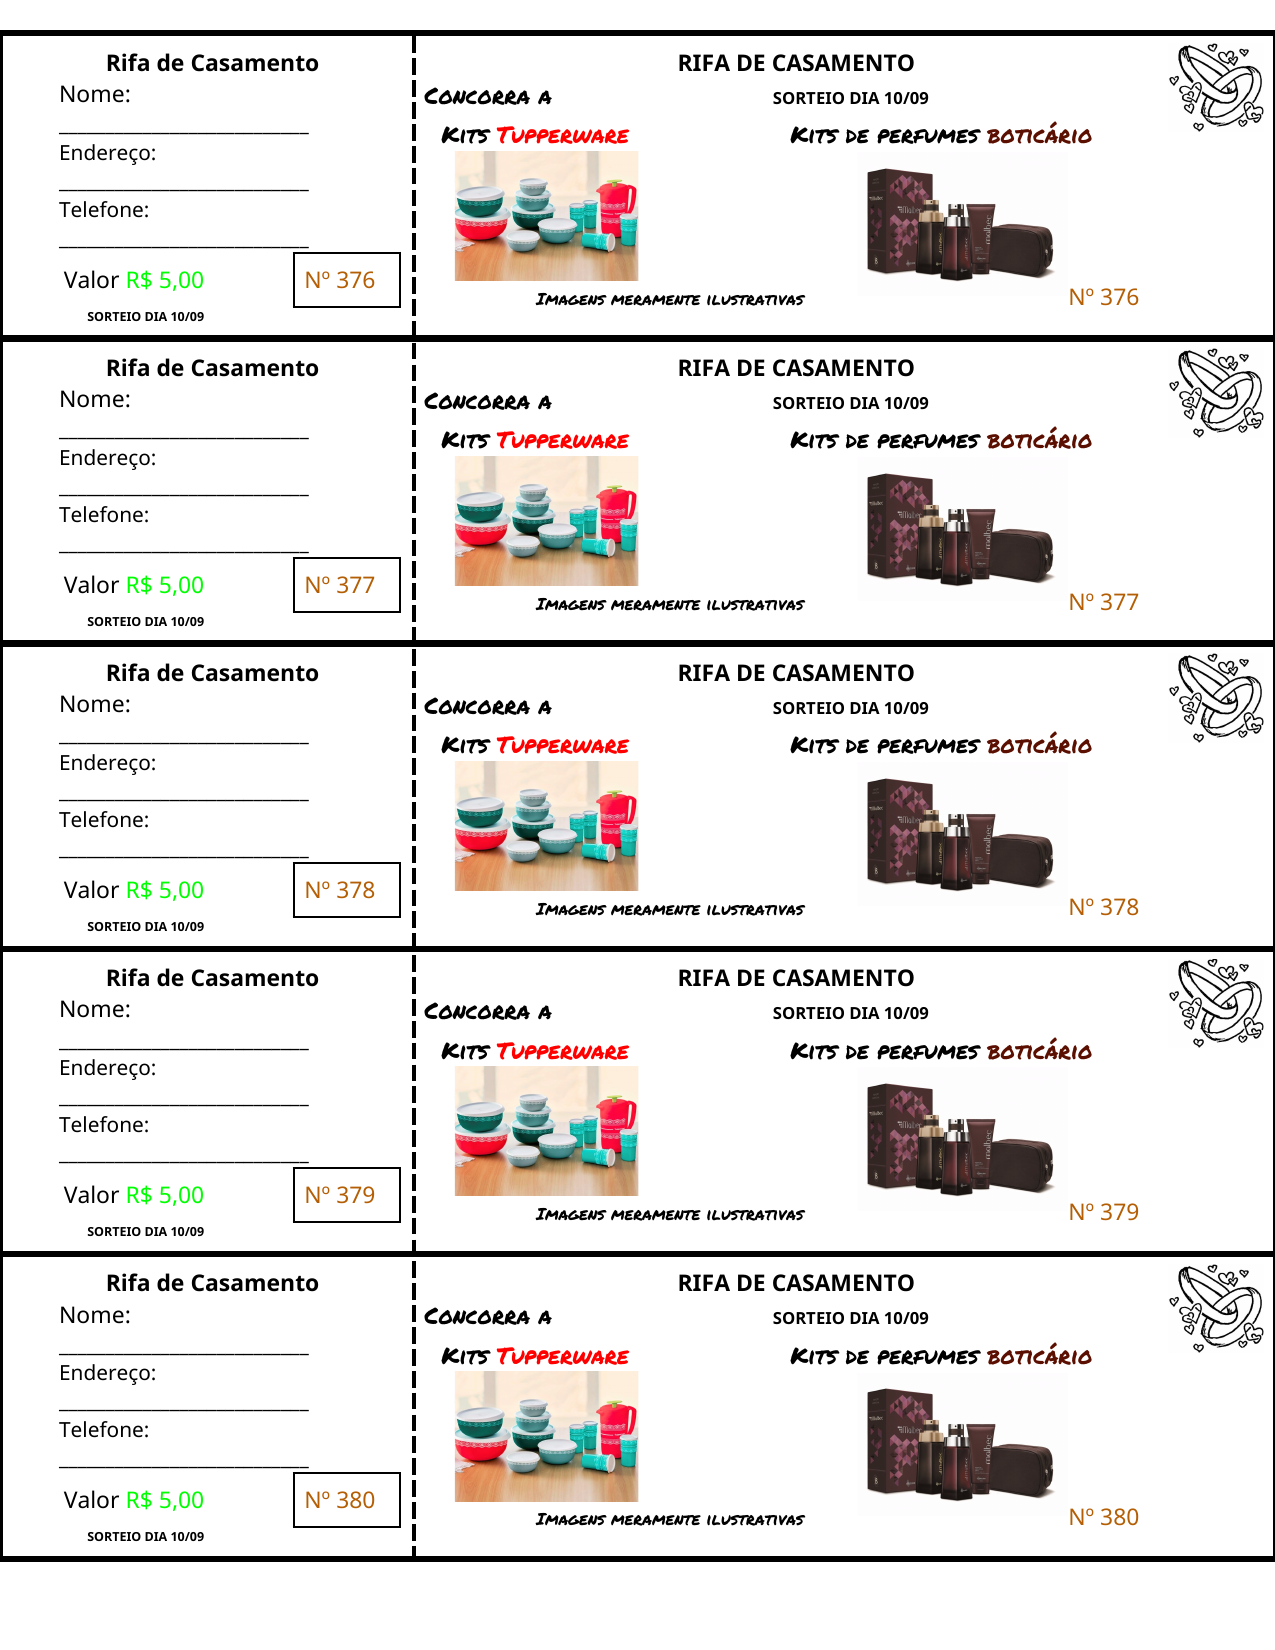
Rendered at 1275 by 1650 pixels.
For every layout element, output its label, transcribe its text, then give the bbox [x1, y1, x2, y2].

table_cell RIFA DE CASAMENTO Concorra a SORTEIO DIA 10/09 Kits Tupperware Kits de perfumes boticário Imagens meramente ilustrativas Nº 379 [414, 952, 1273, 1251]
table_cell Rifa de Casamento Nome: ___________________________ Endereço: ___________________________ Telefone: ___________________________ SORTEIO DIA 10/09 [3, 647, 414, 946]
picture [454, 151, 639, 281]
picture [1168, 43, 1264, 132]
table_cell Rifa de Casamento Nome: ___________________________ Endereço: ___________________________ Telefone: ___________________________ SORTEIO DIA 10/09 [3, 952, 414, 1251]
table_header RIFA DE CASAMENTO Concorra a SORTEIO DIA 10/09 Kits Tupperware Kits de perfumes boticário Imagens meramente ilustrativas Nº 376 [414, 36, 1273, 335]
picture [1168, 348, 1264, 438]
picture [1168, 1264, 1264, 1353]
picture [857, 762, 1069, 906]
table_cell Rifa de Casamento Nome: ___________________________ Endereço: ___________________________ Telefone: ___________________________ SORTEIO DIA 10/09 [3, 1257, 414, 1556]
picture [857, 152, 1069, 296]
picture [454, 456, 639, 586]
table_cell Rifa de Casamento Nome: ___________________________ Endereço: ___________________________ Telefone: ___________________________ SORTEIO DIA 10/09 [3, 342, 414, 640]
table_header Rifa de Casamento Nome: ___________________________ Endereço: ___________________________ Telefone: ___________________________ SORTEIO DIA 10/09 [3, 36, 414, 335]
picture [857, 1067, 1069, 1211]
picture [454, 761, 639, 891]
picture [454, 1066, 639, 1196]
picture [857, 457, 1069, 601]
picture [1168, 959, 1264, 1048]
picture [454, 1371, 639, 1502]
table_cell RIFA DE CASAMENTO Concorra a SORTEIO DIA 10/09 Kits Tupperware Kits de perfumes boticário Imagens meramente ilustrativas Nº 378 [414, 647, 1273, 946]
table_cell RIFA DE CASAMENTO Concorra a SORTEIO DIA 10/09 Kits Tupperware Kits de perfumes boticário Imagens meramente ilustrativas Nº 377 [414, 342, 1273, 640]
picture [857, 1373, 1069, 1516]
table_cell RIFA DE CASAMENTO Concorra a SORTEIO DIA 10/09 Kits Tupperware Kits de perfumes boticário Imagens meramente ilustrativas Nº 380 [414, 1257, 1273, 1556]
picture [1168, 653, 1264, 743]
